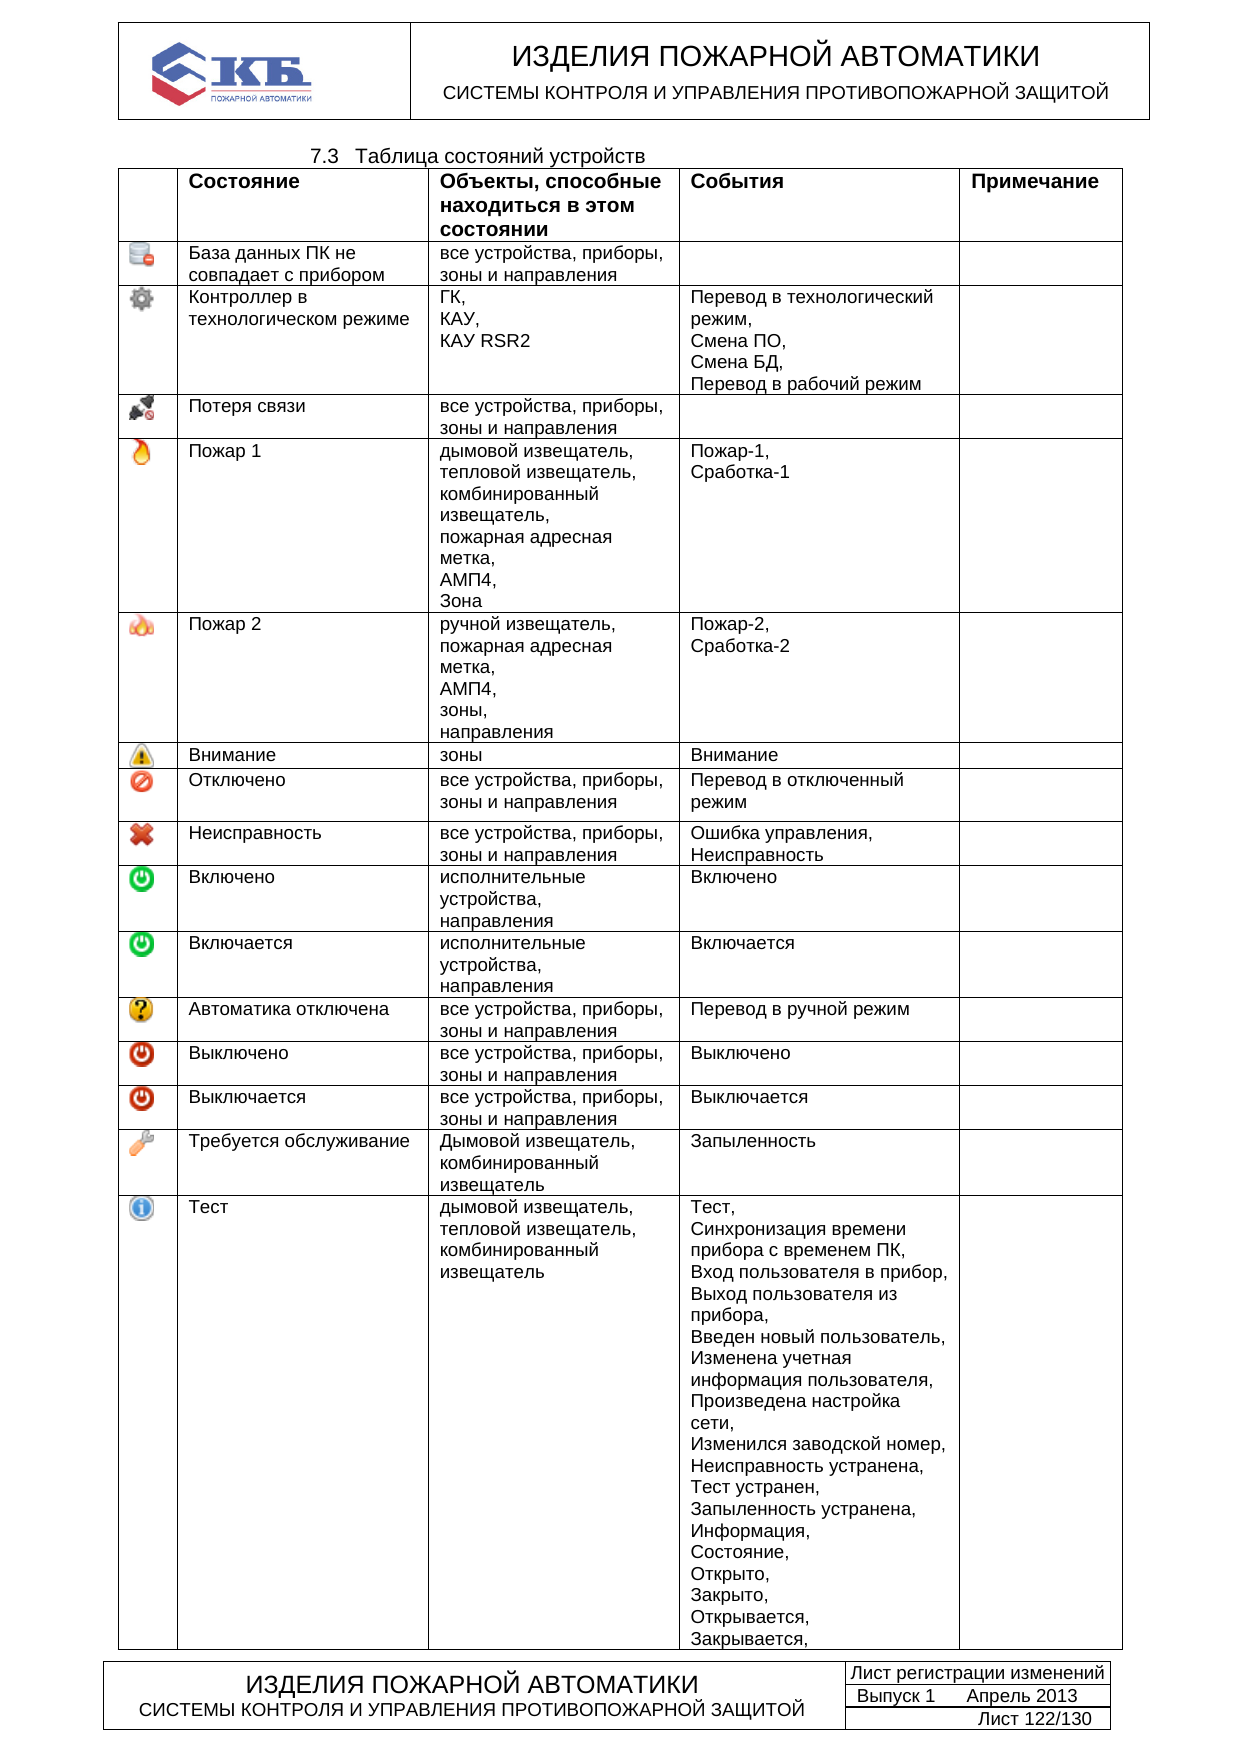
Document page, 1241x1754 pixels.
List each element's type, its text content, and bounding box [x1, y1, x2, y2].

table_cell зоны [429, 743, 679, 768]
table_cell исполнительные устройства, направления [429, 866, 679, 931]
picture [129, 242, 154, 267]
table_cell Внимание [680, 743, 959, 768]
table_cell [960, 1042, 1122, 1085]
picture [129, 395, 154, 420]
table_cell Пожар-1, Сработка-1 [680, 439, 959, 612]
table_cell [960, 998, 1122, 1041]
table_cell [960, 866, 1122, 931]
table_cell [119, 1086, 177, 1129]
table_cell [119, 1130, 177, 1195]
table_cell Пожар-2, Сработка-2 [680, 613, 959, 742]
table_cell Внимание [178, 743, 428, 768]
picture [129, 612, 154, 638]
table_header События [680, 169, 959, 241]
table_cell все устройства, приборы, зоны и направления [429, 1042, 679, 1085]
table_cell [154, 743, 177, 768]
table_cell [960, 1086, 1122, 1129]
table_cell ручной извещатель, пожарная адресная метка, АМП4, зоны, направления [429, 613, 679, 742]
table_cell [119, 395, 177, 438]
table_cell [960, 395, 1122, 438]
table_cell [119, 998, 177, 1041]
table_cell [119, 769, 177, 821]
table_cell Включено [680, 866, 959, 931]
table_cell все устройства, приборы, зоны и направления [429, 1086, 679, 1129]
table_cell [119, 1196, 177, 1649]
table_cell Перевод в технологический режим, Смена ПО, Смена БД, Перевод в рабочий режим [680, 286, 959, 394]
picture [129, 1196, 154, 1221]
table_cell все устройства, приборы, зоны и направления [429, 998, 679, 1041]
picture [129, 866, 154, 892]
picture [129, 286, 154, 312]
table_cell Запыленность [680, 1130, 959, 1195]
table_cell Перевод в ручной режим [680, 998, 959, 1041]
table_cell Включается [680, 932, 959, 997]
table_header Состояние [178, 169, 428, 241]
table_cell все устройства, приборы, зоны и направления [429, 242, 679, 285]
table_cell Тест [178, 1196, 428, 1649]
picture [129, 997, 154, 1023]
picture [129, 439, 154, 465]
table_cell [960, 822, 1122, 865]
picture [129, 822, 154, 847]
table_cell Пожар 2 [178, 613, 428, 742]
table_cell База данных ПК не совпадает с прибором [178, 242, 428, 285]
table_cell Требуется обслуживание [178, 1130, 428, 1195]
table_cell дымовой извещатель, тепловой извещатель, комбинированный извещатель [429, 1196, 679, 1649]
table_cell все устройства, приборы, зоны и направления [429, 395, 679, 438]
table_cell дымовой извещатель, тепловой извещатель, комбинированный извещатель, пожарная адресная метка, АМП4, Зона [429, 439, 679, 612]
table_cell [119, 866, 177, 931]
table_cell все устройства, приборы, зоны и направления [429, 822, 679, 865]
table_cell [960, 286, 1122, 394]
picture [129, 1042, 154, 1067]
table_cell Выключается [680, 1086, 959, 1129]
table_cell Потеря связи [178, 395, 428, 438]
picture [129, 1130, 154, 1156]
list Таблица состояний устройств [310, 144, 1092, 168]
table_cell [960, 439, 1122, 612]
picture [129, 932, 154, 957]
table_cell [960, 932, 1122, 997]
table_cell исполнительные устройства, направления [429, 932, 679, 997]
table_cell все устройства, приборы, зоны и направления [429, 769, 679, 821]
picture [129, 743, 154, 794]
table_cell [960, 613, 1122, 742]
table_cell Неисправность [178, 822, 428, 865]
table_cell [119, 1042, 177, 1085]
table_cell [960, 1130, 1122, 1195]
table_cell [960, 769, 1122, 821]
table_cell [119, 613, 177, 742]
table_cell Автоматика отключена [178, 998, 428, 1041]
table_cell Выключается [178, 1086, 428, 1129]
table_cell [680, 242, 959, 285]
table_cell Контроллер в технологическом режиме [178, 286, 428, 394]
table_cell Отключено [178, 769, 428, 821]
table_cell [119, 932, 177, 997]
table_cell [119, 286, 177, 394]
table_cell Включается [178, 932, 428, 997]
table_cell [960, 743, 1122, 768]
picture [148, 34, 325, 115]
table_cell Пожар 1 [178, 439, 428, 612]
table_cell Выключено [680, 1042, 959, 1085]
picture [129, 1086, 154, 1111]
table_header Объекты, способные находиться в этом состоянии [429, 169, 679, 241]
table_cell Включено [178, 866, 428, 931]
table_cell Выключено [178, 1042, 428, 1085]
table_cell Перевод в отключенный режим [680, 769, 959, 821]
table_cell [960, 1196, 1122, 1649]
table_cell [119, 743, 129, 768]
table_cell ГК, КАУ, КАУ RSR2 [429, 286, 679, 394]
table_cell [119, 242, 177, 285]
table_cell Ошибка управления, Неисправность [680, 822, 959, 865]
table_header Примечание [960, 169, 1122, 241]
table_cell [119, 439, 177, 612]
table_cell [960, 242, 1122, 285]
table_cell [680, 395, 959, 438]
table_header [119, 169, 177, 241]
table_cell Дымовой извещатель, комбинированный извещатель [429, 1130, 679, 1195]
table_cell [119, 822, 177, 865]
